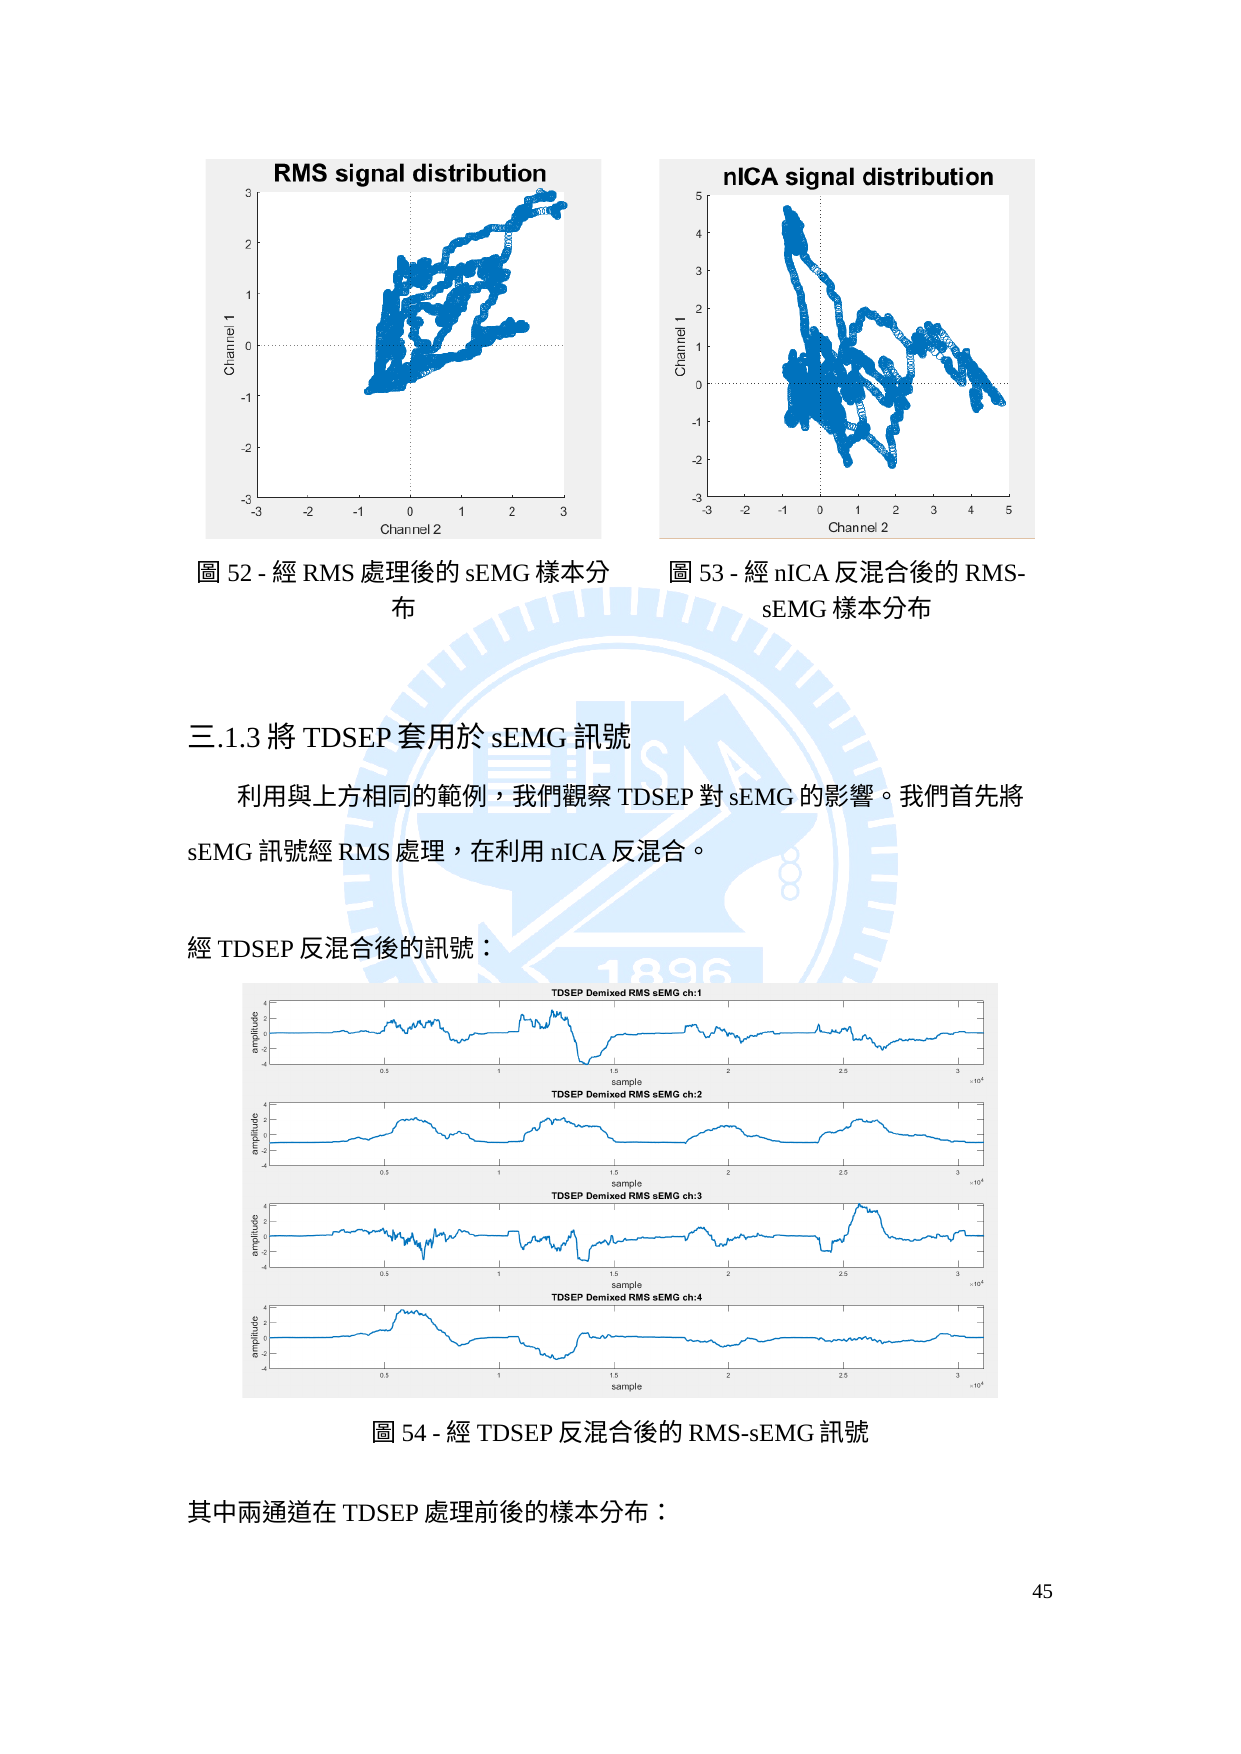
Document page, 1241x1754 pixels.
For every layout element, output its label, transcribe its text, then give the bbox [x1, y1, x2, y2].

picture [205, 159, 602, 539]
table_header [176, 159, 631, 553]
table_cell 圖 53 - 經nICA反混合後的RMS-sEMG樣本分布 [631, 553, 1063, 669]
table_cell 圖 52 - 經RMS處理後的sEMG樣本分布 [176, 553, 631, 669]
picture [659, 159, 1035, 539]
text 經TDSEP反混合後的訊號： [187, 929, 1053, 965]
text 利用與上方相同的範例，我們觀察TDSEP對sEMG的影響。我們首先將sEMG訊號經RMS處理，在利用nICA反混合。 [187, 777, 1053, 867]
subtitle 將TDSEP套用於sEMG訊號 [187, 713, 1053, 756]
text 其中兩通道在TDSEP處理前後的樣本分布： [187, 1492, 1053, 1528]
table_header [631, 159, 1063, 553]
picture [242, 983, 998, 1398]
text 圖 54 - 經TDSEP反混合後的RMS-sEMG訊號 [187, 1412, 1053, 1448]
